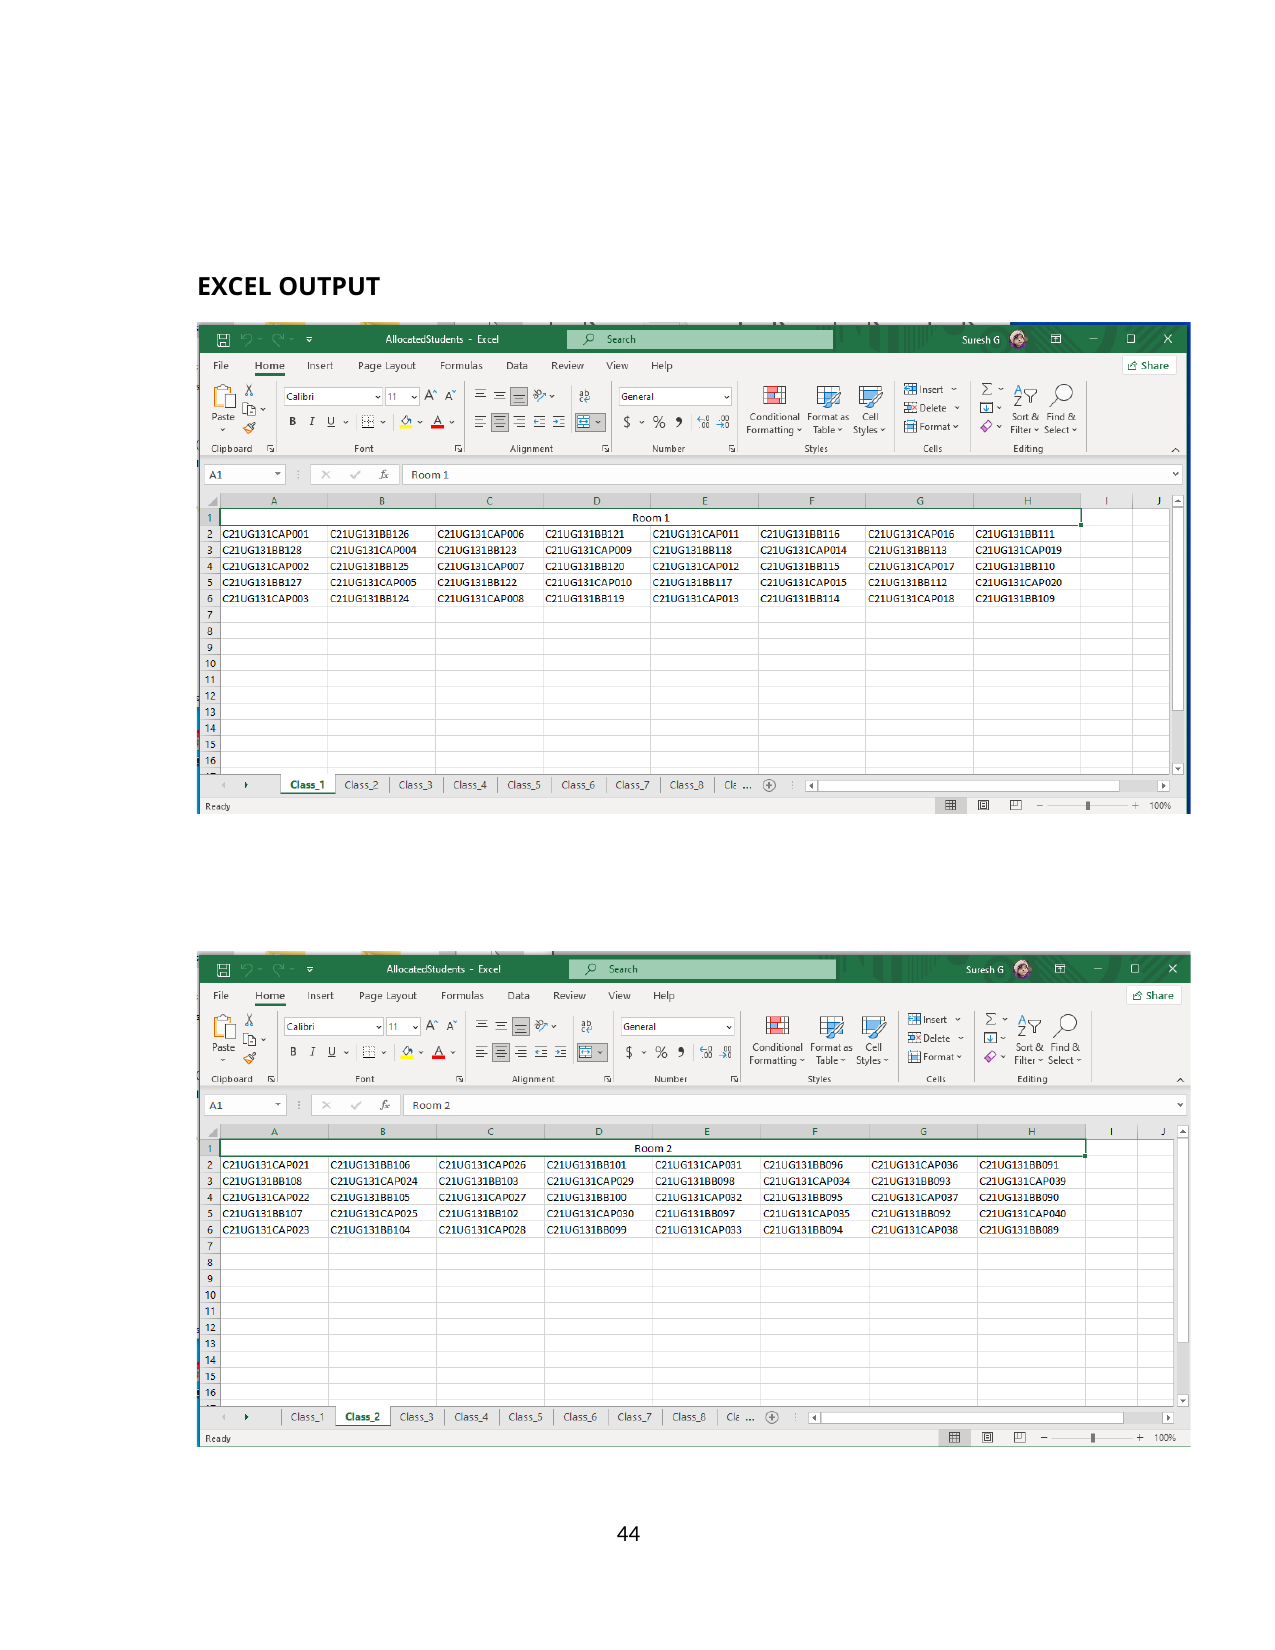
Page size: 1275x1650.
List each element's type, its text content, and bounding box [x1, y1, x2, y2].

text EXCEL OUTPUT [131, 269, 1125, 303]
picture [196, 322, 1191, 814]
picture [196, 951, 1191, 1447]
